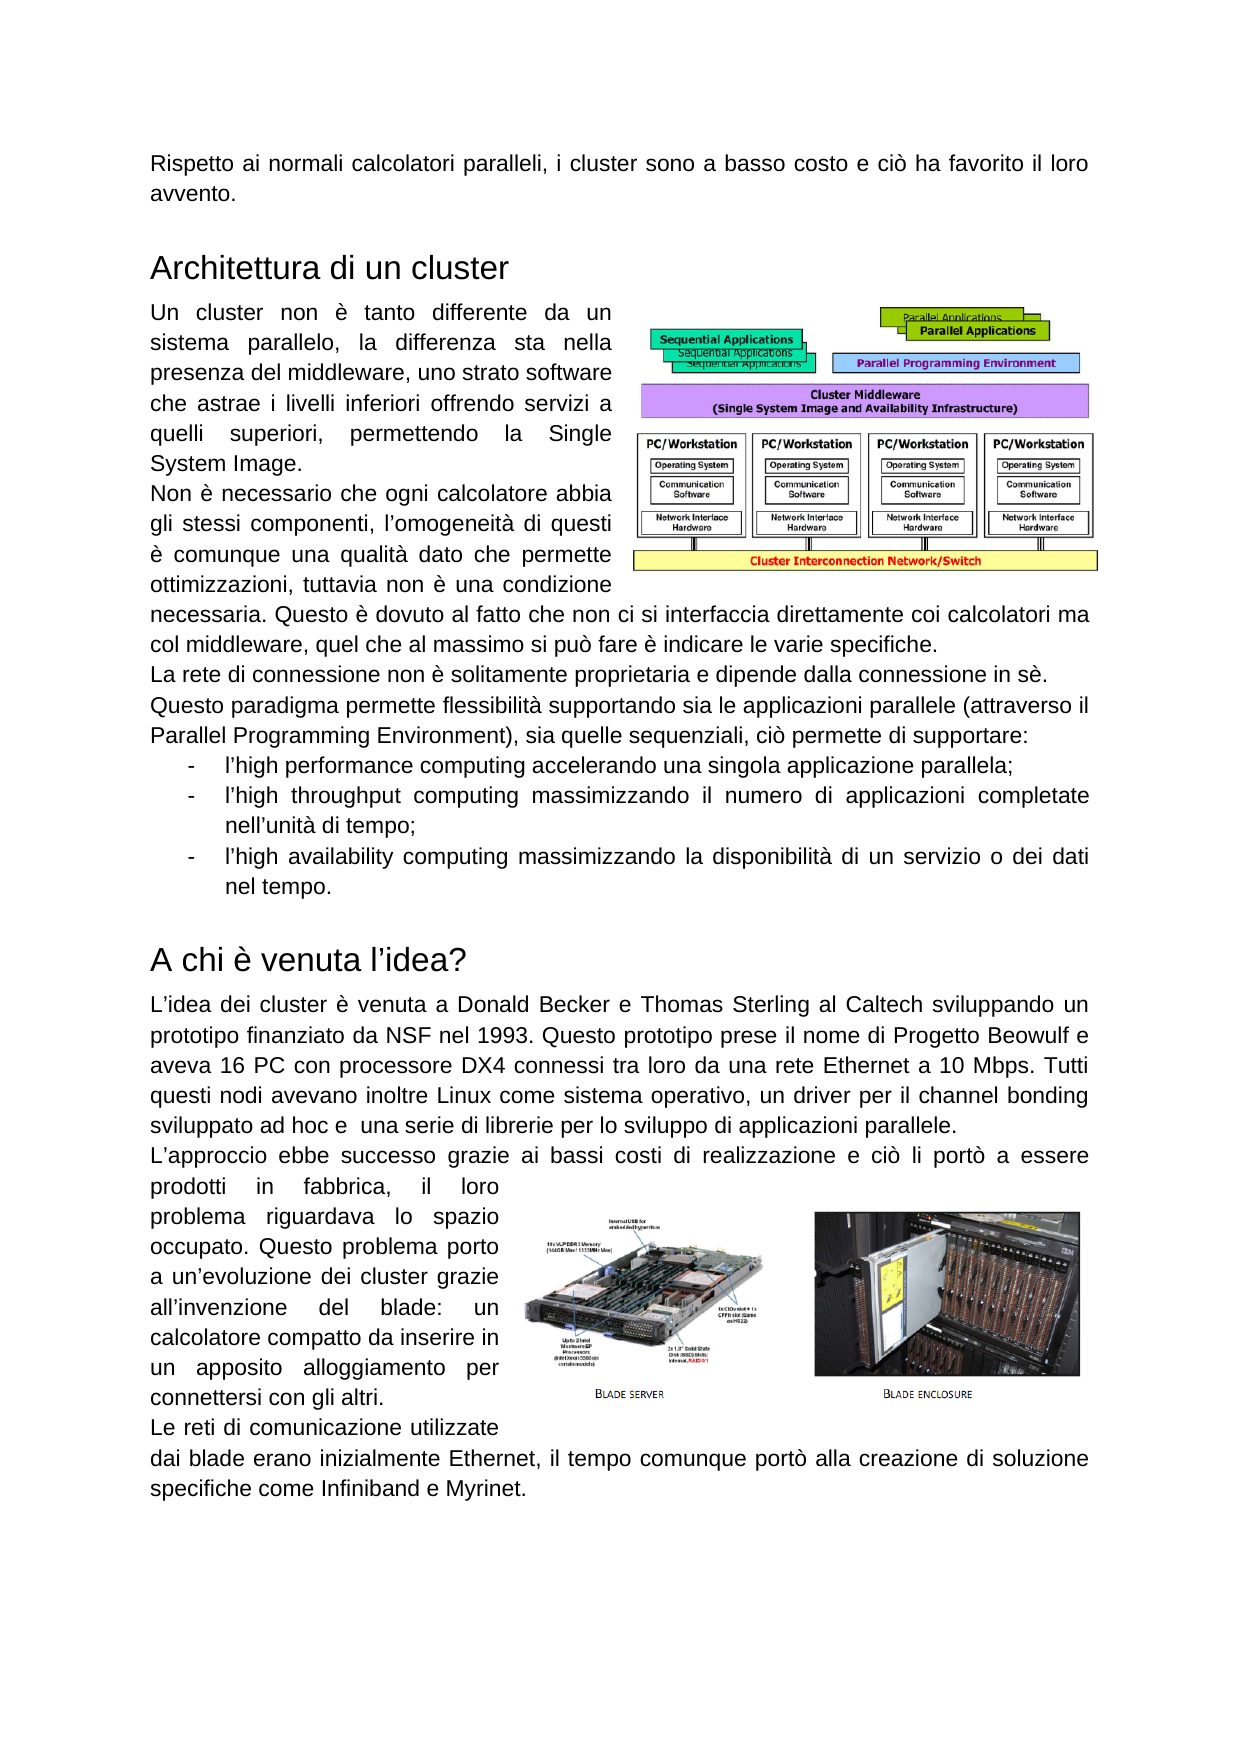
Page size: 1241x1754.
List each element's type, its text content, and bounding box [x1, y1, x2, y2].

text Non è necessario che ogni calcolatore abbia gli stessi componenti, l’omogeneità di questi è comunque una qualità dato che permette ottimizzazioni, tuttavia non è una condizione necessaria. Questo è dovuto al fatto che non ci si interfaccia direttamente coi calcolatori ma col middleware, quel che al massimo si può fare è indicare le varie specifiche. [150, 480, 1090, 657]
list l’high availability computing massimizzando la disponibilità di un servizio o dei dati nel tempo. [187, 843, 1090, 899]
text Rispetto ai normali calcolatori paralleli, i cluster sono a basso costo e ciò ha favorito il loro avvento. [150, 150, 1090, 207]
text Le reti di comunicazione utilizzate dai blade erano inizialmente Ethernet, il tempo comunque portò alla creazione di soluzione specifiche come Infiniband e Myrinet. [150, 1414, 1090, 1501]
text Questo paradigma permette flessibilità supportando sia le applicazioni parallele (attraverso il Parallel Programming Environment), sia quelle sequenziali, ciò permette di supportare: [150, 692, 1090, 748]
text La rete di connessione non è solitamente proprietaria e dipende dalla connessione in sè. [150, 661, 1090, 688]
picture [518, 1206, 1090, 1403]
picture [631, 299, 1101, 579]
subtitle Architettura di un cluster [150, 248, 1090, 286]
subtitle A chi è venuta l’idea? [150, 941, 1090, 979]
text L’idea dei cluster è venuta a Donald Becker e Thomas Sterling al Caltech sviluppando un prototipo finanziato da NSF nel 1993. Questo prototipo prese il nome di Progetto Beowulf e aveva 16 PC con processore DX4 connessi tra loro da una rete Ethernet a 10 Mbps. Tutti questi nodi avevano inoltre Linux come sistema operativo, un driver per il channel bonding sviluppato ad hoc e una serie di librerie per lo sviluppo di applicazioni parallele. [150, 991, 1090, 1139]
list l’high performance computing accelerando una singola applicazione parallela; [187, 752, 1090, 778]
text Un cluster non è tanto differente da un sistema parallelo, la differenza sta nella presenza del middleware, uno strato software che astrae i livelli inferiori offrendo servizi a quelli superiori, permettendo la Single System Image. [150, 299, 631, 476]
list l’high throughput computing massimizzando il numero di applicazioni completate nell’unità di tempo; [187, 782, 1090, 839]
